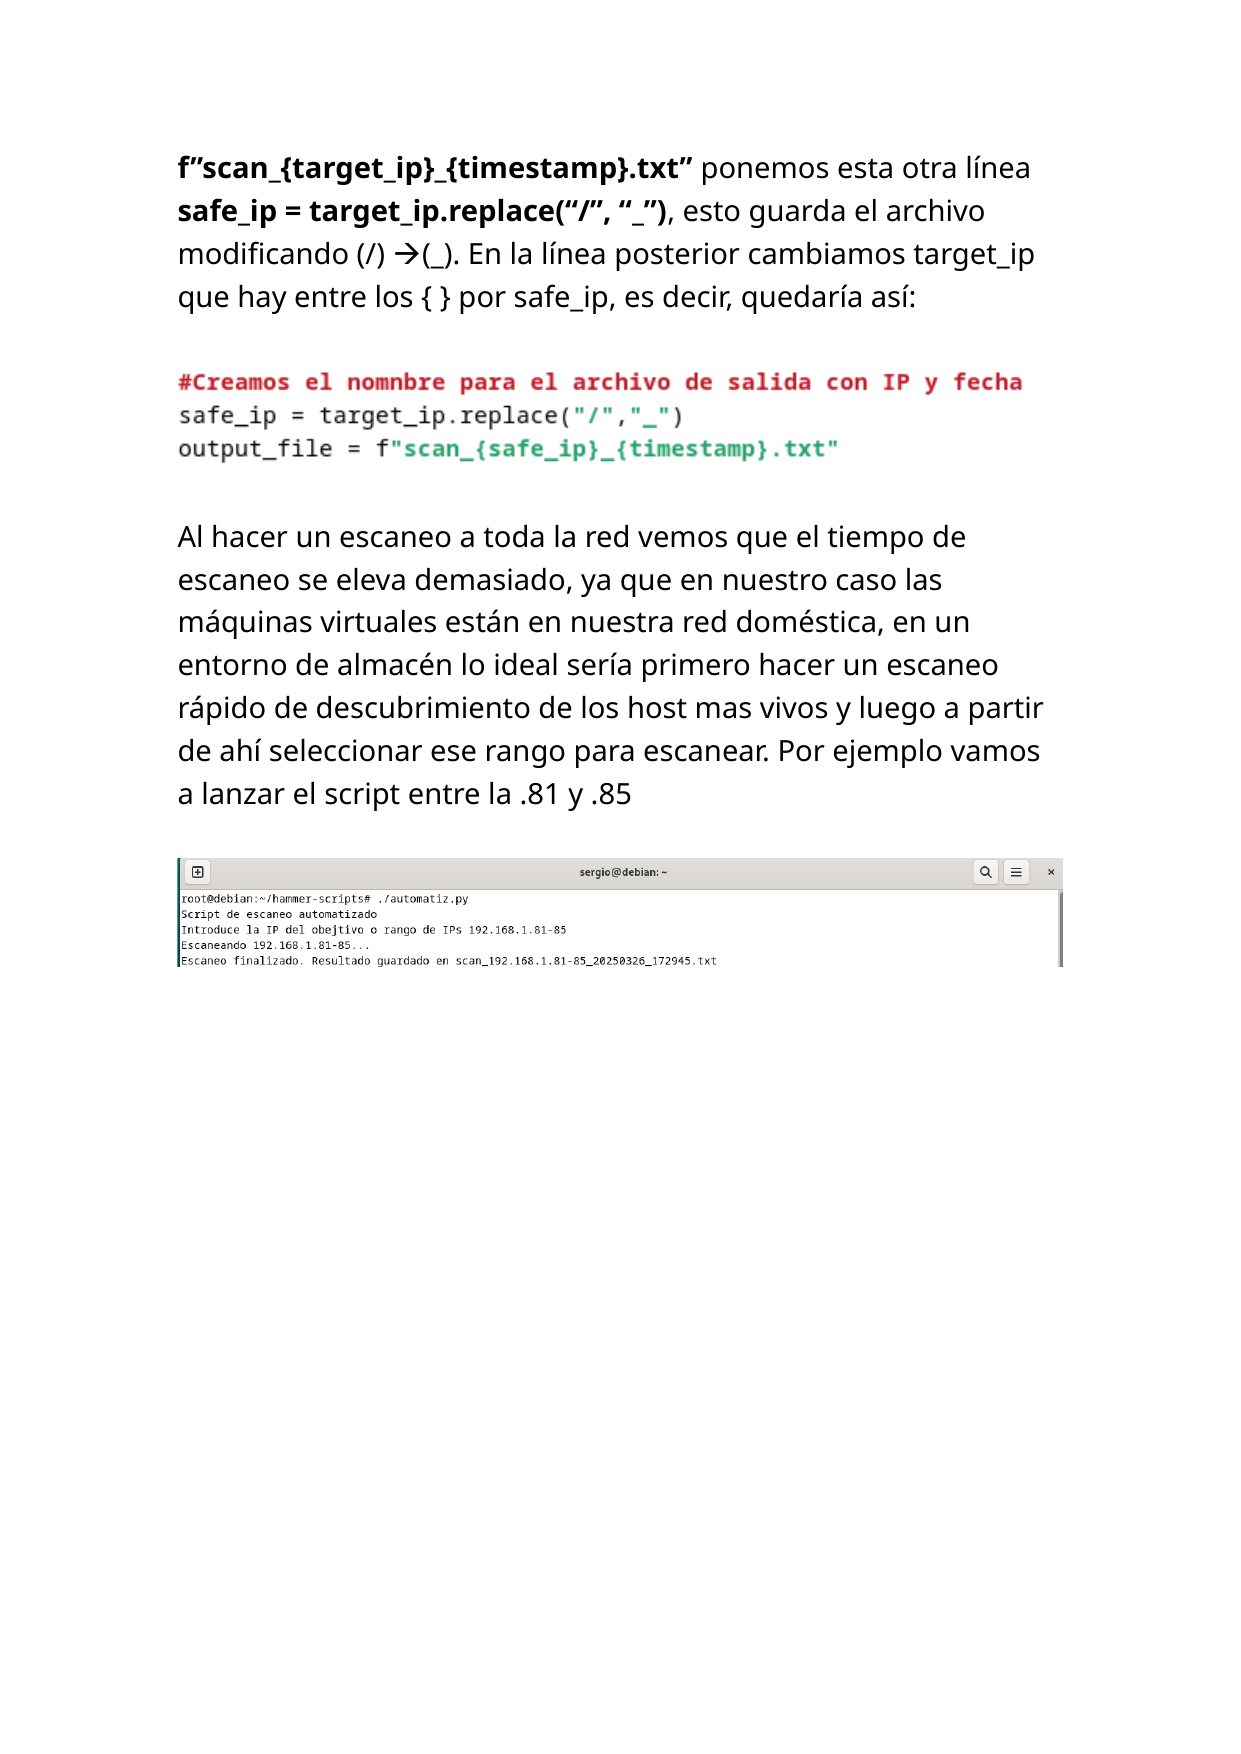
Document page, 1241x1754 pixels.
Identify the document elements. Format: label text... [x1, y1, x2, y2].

picture [177, 368, 1063, 471]
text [177, 148, 1063, 349]
text Al hacer un escaneo a toda la red vemos que el tiempo de escaneo se eleva demasiado, ya que en nuestro caso las máquinas virtuales están en nuestra red doméstica, en un entorno de almacén lo ideal sería primero hacer un escaneo rápido de descubrimiento de los host mas vivos y luego a partir de ahí seleccionar ese rango para escanear. Por ejemplo vamos a lanzar el script entre la .81 y .85 [177, 471, 1063, 858]
picture [177, 858, 1063, 967]
